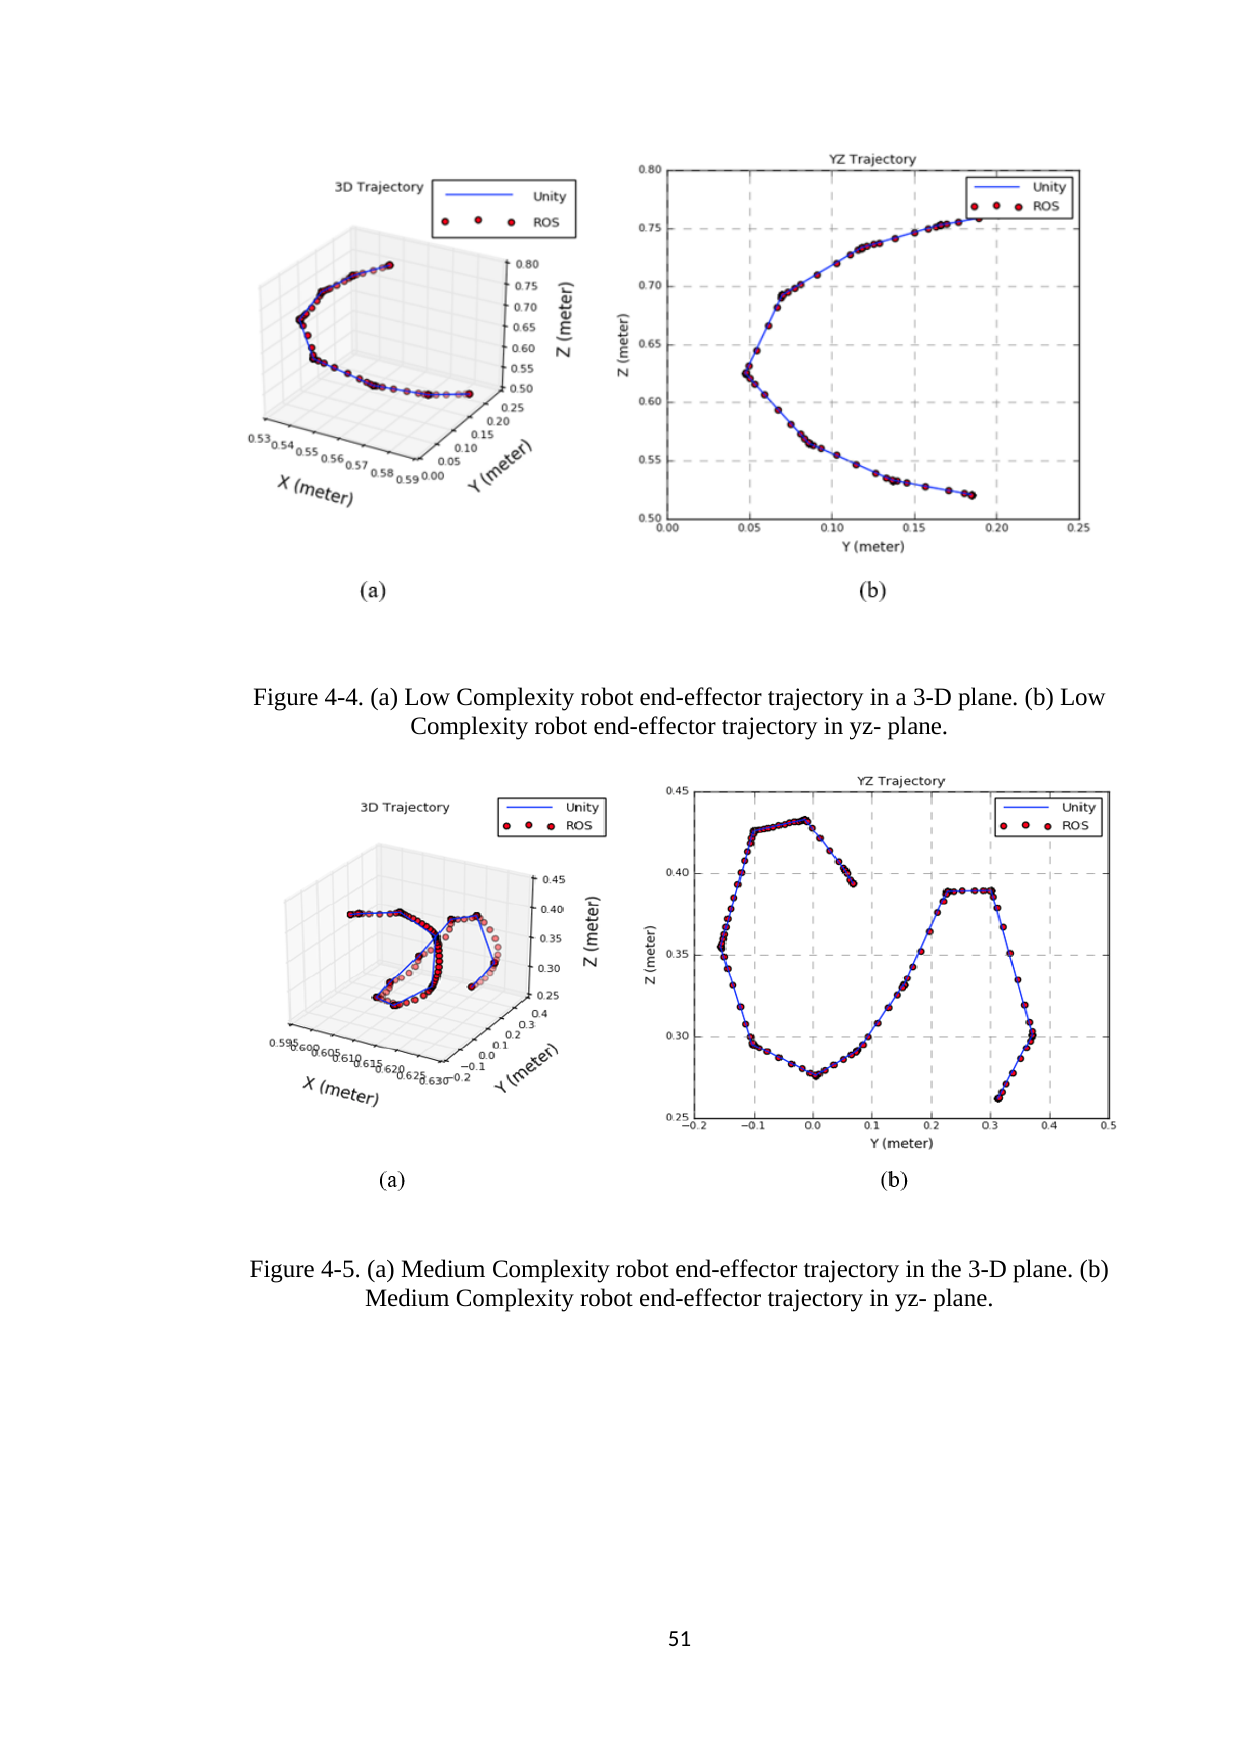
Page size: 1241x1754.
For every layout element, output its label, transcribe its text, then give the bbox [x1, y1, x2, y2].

picture [236, 150, 1093, 602]
text Figure 4-5. (a) Medium Complexity robot end-effector trajectory in the 3-D plane. (b) Medium Complexity robot end-effector trajectory in yz- plane. [236, 1254, 1122, 1312]
picture [236, 760, 1122, 1193]
text Figure 4-4. (a) Low Complexity robot end-effector trajectory in a 3-D plane. (b) Low Complexity robot end-effector trajectory in yz- plane. [236, 682, 1122, 739]
